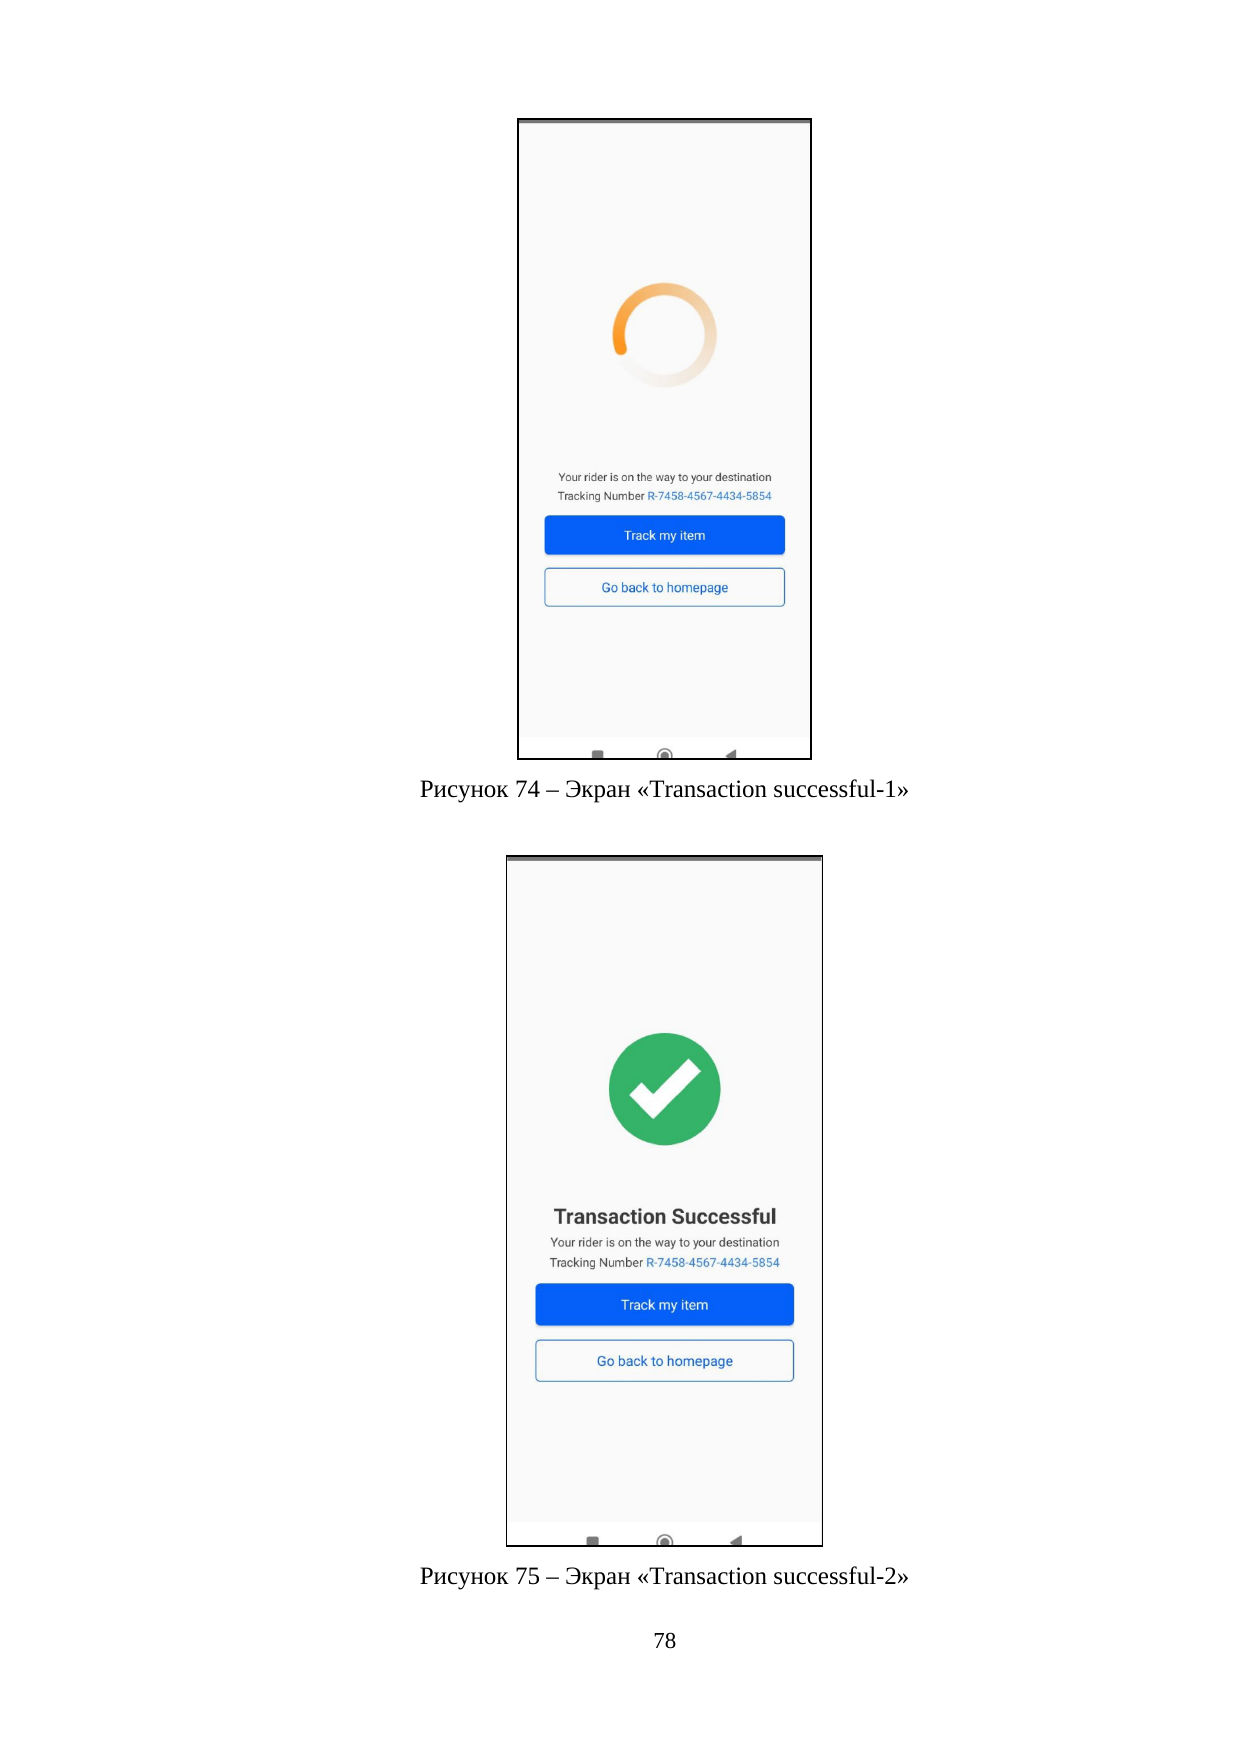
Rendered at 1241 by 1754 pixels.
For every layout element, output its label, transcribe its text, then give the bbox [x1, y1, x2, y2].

picture [519, 120, 810, 758]
picture [507, 857, 822, 1545]
